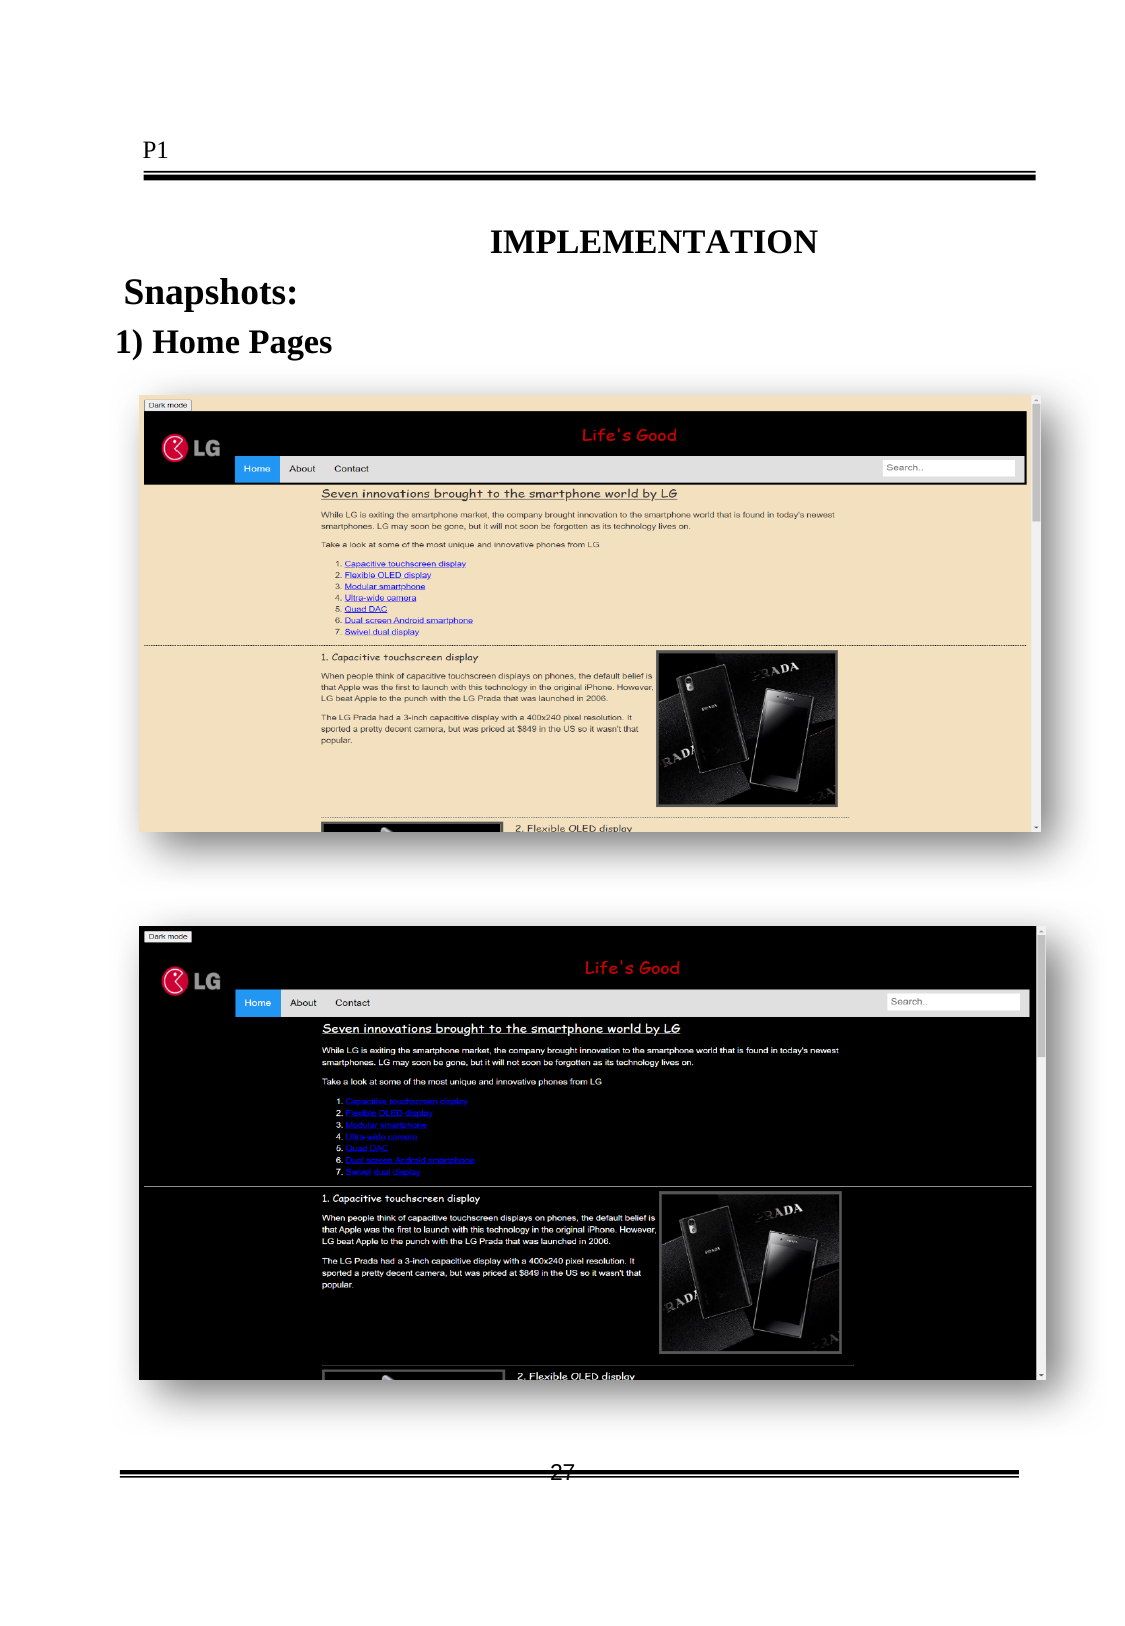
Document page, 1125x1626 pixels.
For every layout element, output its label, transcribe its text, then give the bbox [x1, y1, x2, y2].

picture [139, 926, 1046, 1380]
picture [139, 395, 1041, 832]
subtitle Snapshots: [81, 269, 1019, 313]
subtitle IMPLEMENTATION [414, 221, 1019, 261]
subtitle Home Pages [114, 322, 1019, 361]
